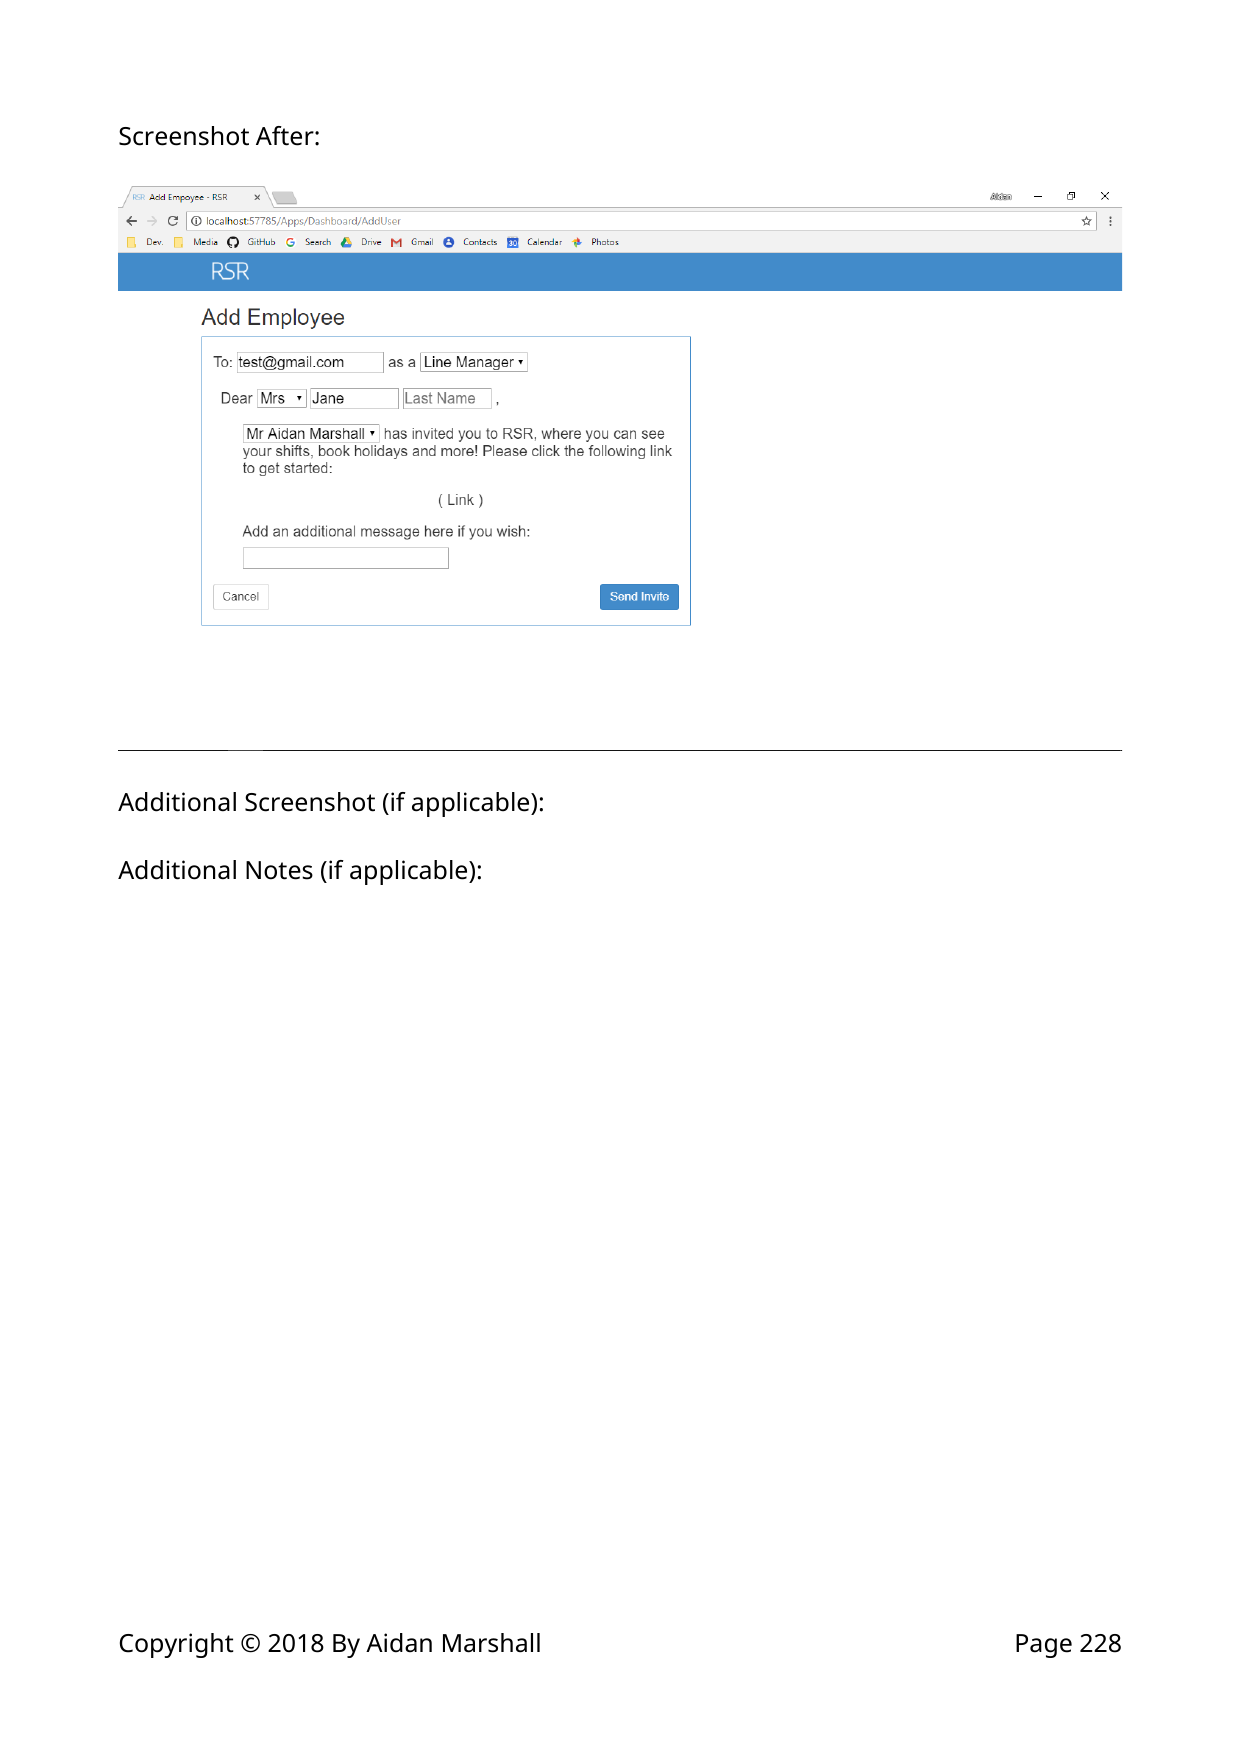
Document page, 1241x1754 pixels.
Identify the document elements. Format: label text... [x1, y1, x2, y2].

text Additional Screenshot (if applicable): [118, 785, 1122, 819]
text Additional Notes (if applicable): [118, 853, 1122, 887]
text Screenshot After: [118, 118, 1122, 152]
picture [118, 186, 1123, 751]
